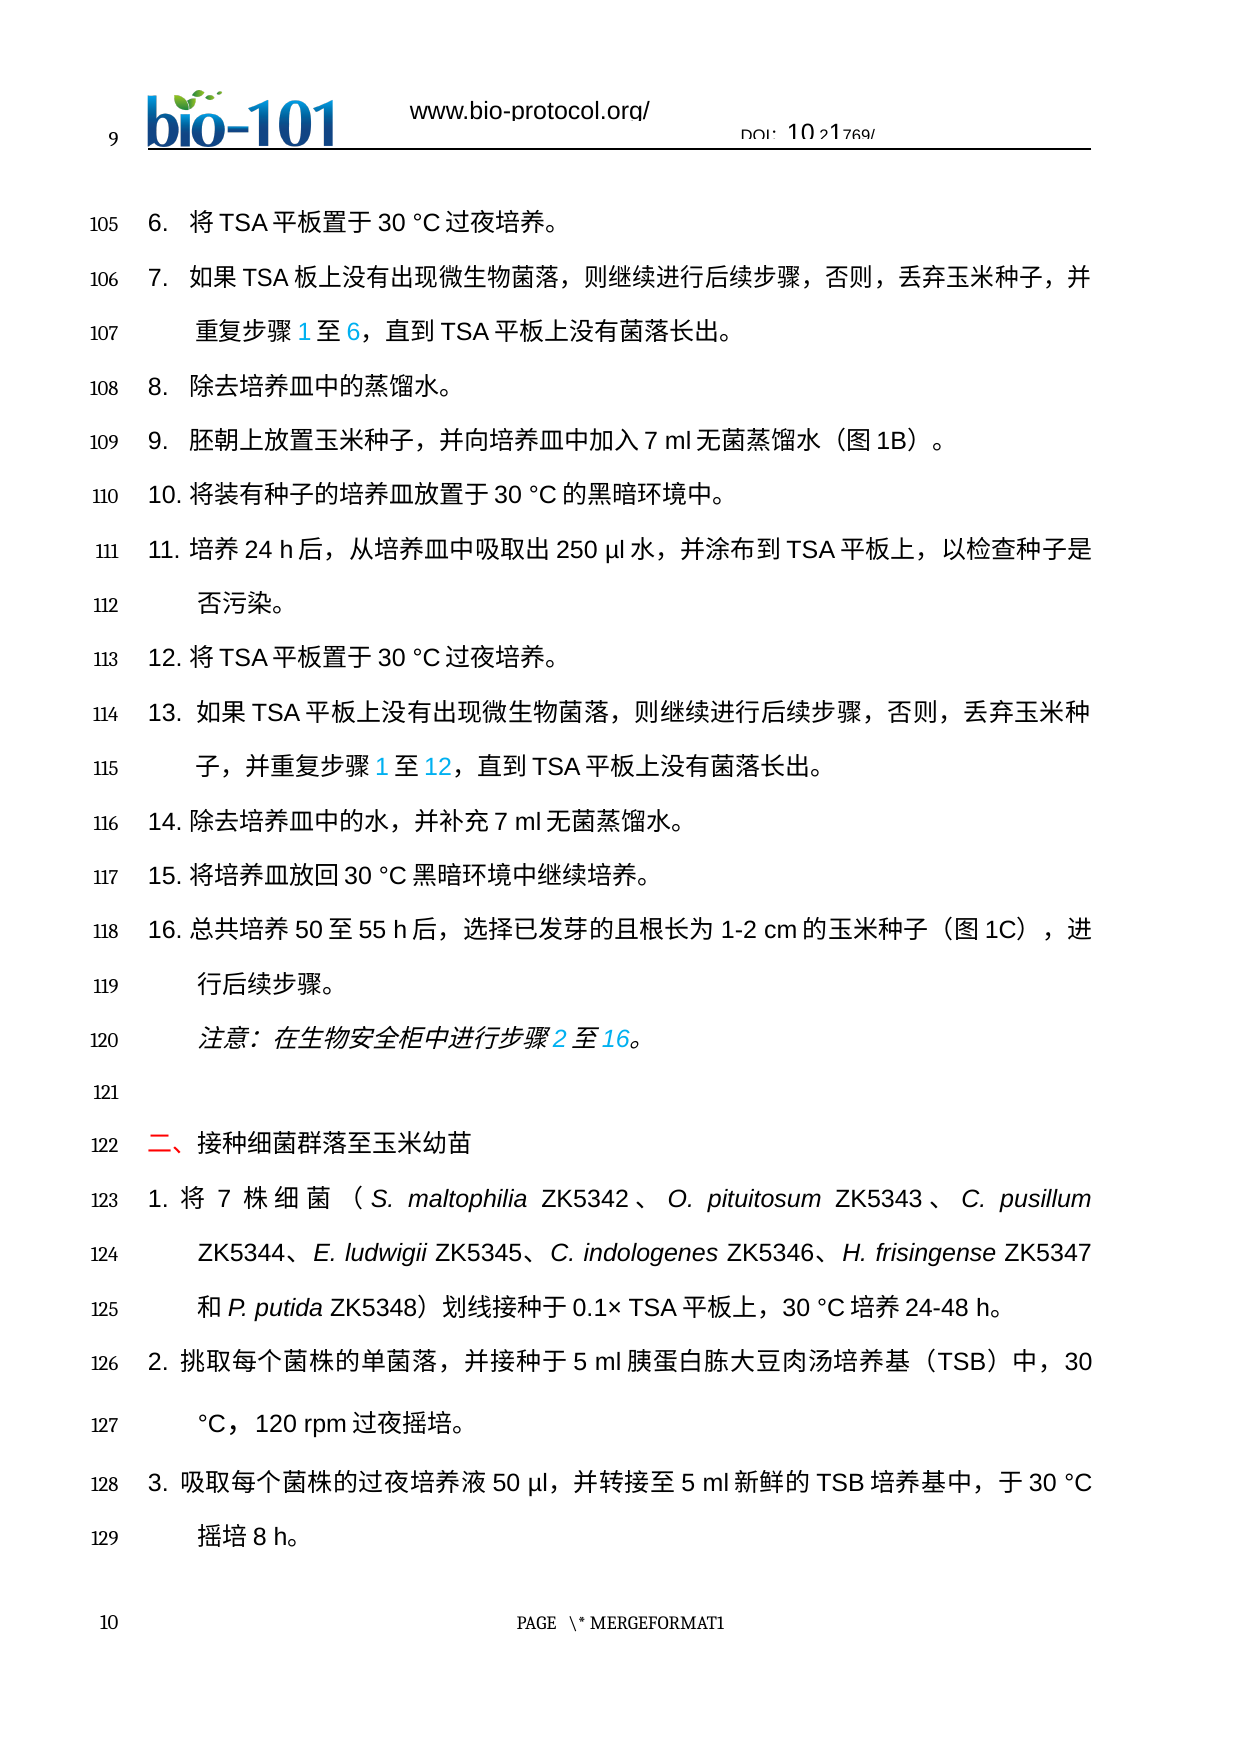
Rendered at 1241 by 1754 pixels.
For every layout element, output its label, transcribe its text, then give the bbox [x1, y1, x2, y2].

list 如果TSA板上没有出现微生物菌落，则继续进行后续步骤，否则，丢弃玉米种子，并重复步骤1至6，直到TSA平板上没有菌落长出。 [148, 257, 1092, 348]
list 将装有种子的培养皿放置于30 °C的黑暗环境中。 [148, 475, 1092, 511]
picture [147, 90, 333, 147]
list 将7株细菌（S. maltophilia ZK5342、O. pituitosum ZK5343、C. pusillum ZK5344、E. ludwigii ZK5345、C. indologenes ZK5346、H. frisingense ZK5347和P. putida ZK5348）划线接种于0.1× TSA平板上，30 °C培养24-48 h。 [148, 1178, 1092, 1323]
list 总共培养50至55 h后，选择已发芽的且根长为1-2 cm的玉米种子（图1C），进行后续步骤。 [148, 910, 1092, 1000]
list 将TSA平板置于30 °C过夜培养。 [148, 638, 1092, 674]
list 如果TSA平板上没有出现微生物菌落，则继续进行后续步骤，否则，丢弃玉米种子，并重复步骤1至12，直到TSA平板上没有菌落长出。 [148, 692, 1092, 783]
list 培养24 h后，从培养皿中吸取出250 µl水，并涂布到TSA平板上，以检查种子是否污染。 [148, 529, 1092, 620]
list 将培养皿放回30 °C黑暗环境中继续培养。 [148, 855, 1092, 892]
list 除去培养皿中的蒸馏水。 [148, 366, 1092, 402]
list 挑取每个菌株的单菌落，并接种于5 ml胰蛋白胨大豆肉汤培养基（TSB）中，30 °C，120 rpm过夜摇培。 [148, 1341, 1092, 1441]
list 胚朝上放置玉米种子，并向培养皿中加入7 ml无菌蒸馏水（图1B）。 [148, 420, 1092, 457]
text 二、接种细菌群落至玉米幼苗 [148, 1124, 1092, 1160]
list 除去培养皿中的水，并补充7 ml无菌蒸馏水。 [148, 801, 1092, 837]
list 将TSA平板置于30 °C过夜培养。 [148, 203, 1092, 239]
list 吸取每个菌株的过夜培养液50 µl，并转接至5 ml新鲜的TSB培养基中，于30 °C摇培8 h。 [148, 1462, 1092, 1553]
list 注意：在生物安全柜中进行步骤2至16。 [198, 1018, 1092, 1055]
